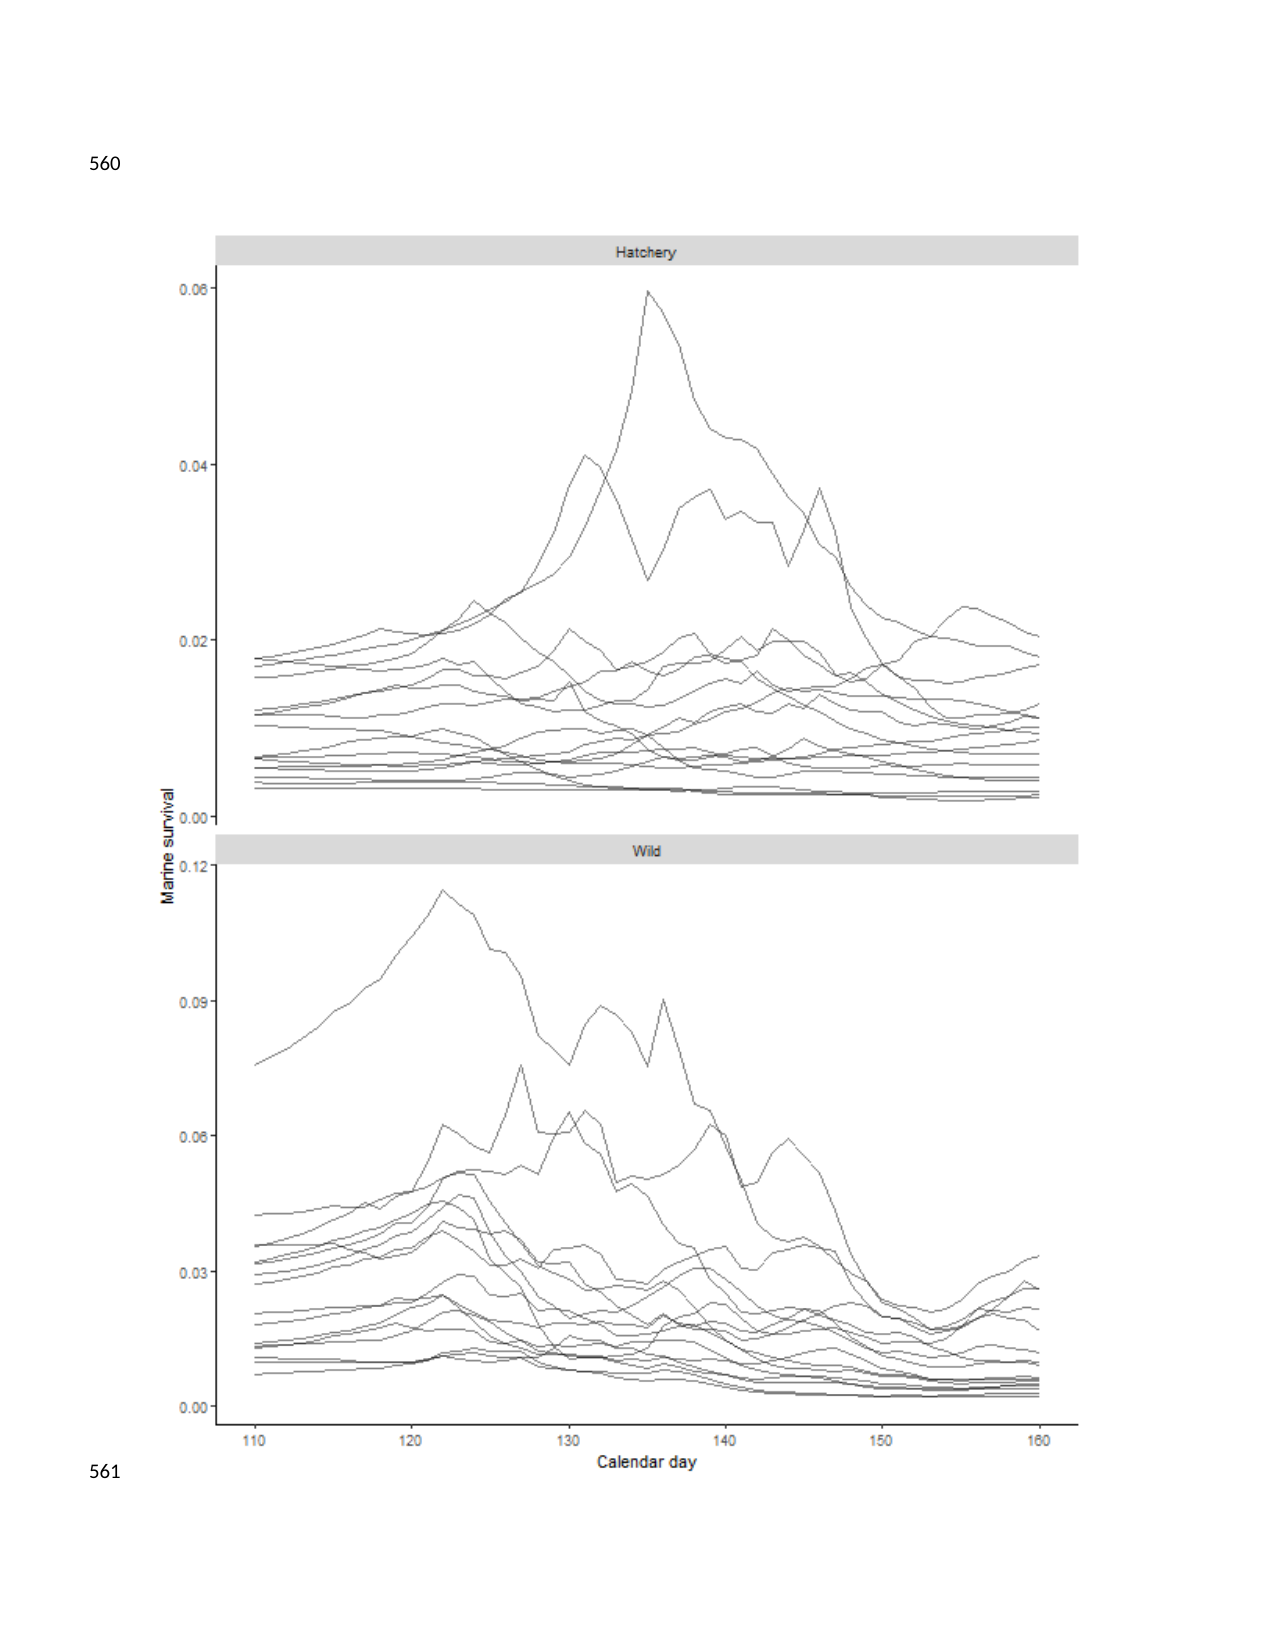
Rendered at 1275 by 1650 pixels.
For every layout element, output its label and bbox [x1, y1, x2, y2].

picture [150, 228, 1088, 1479]
